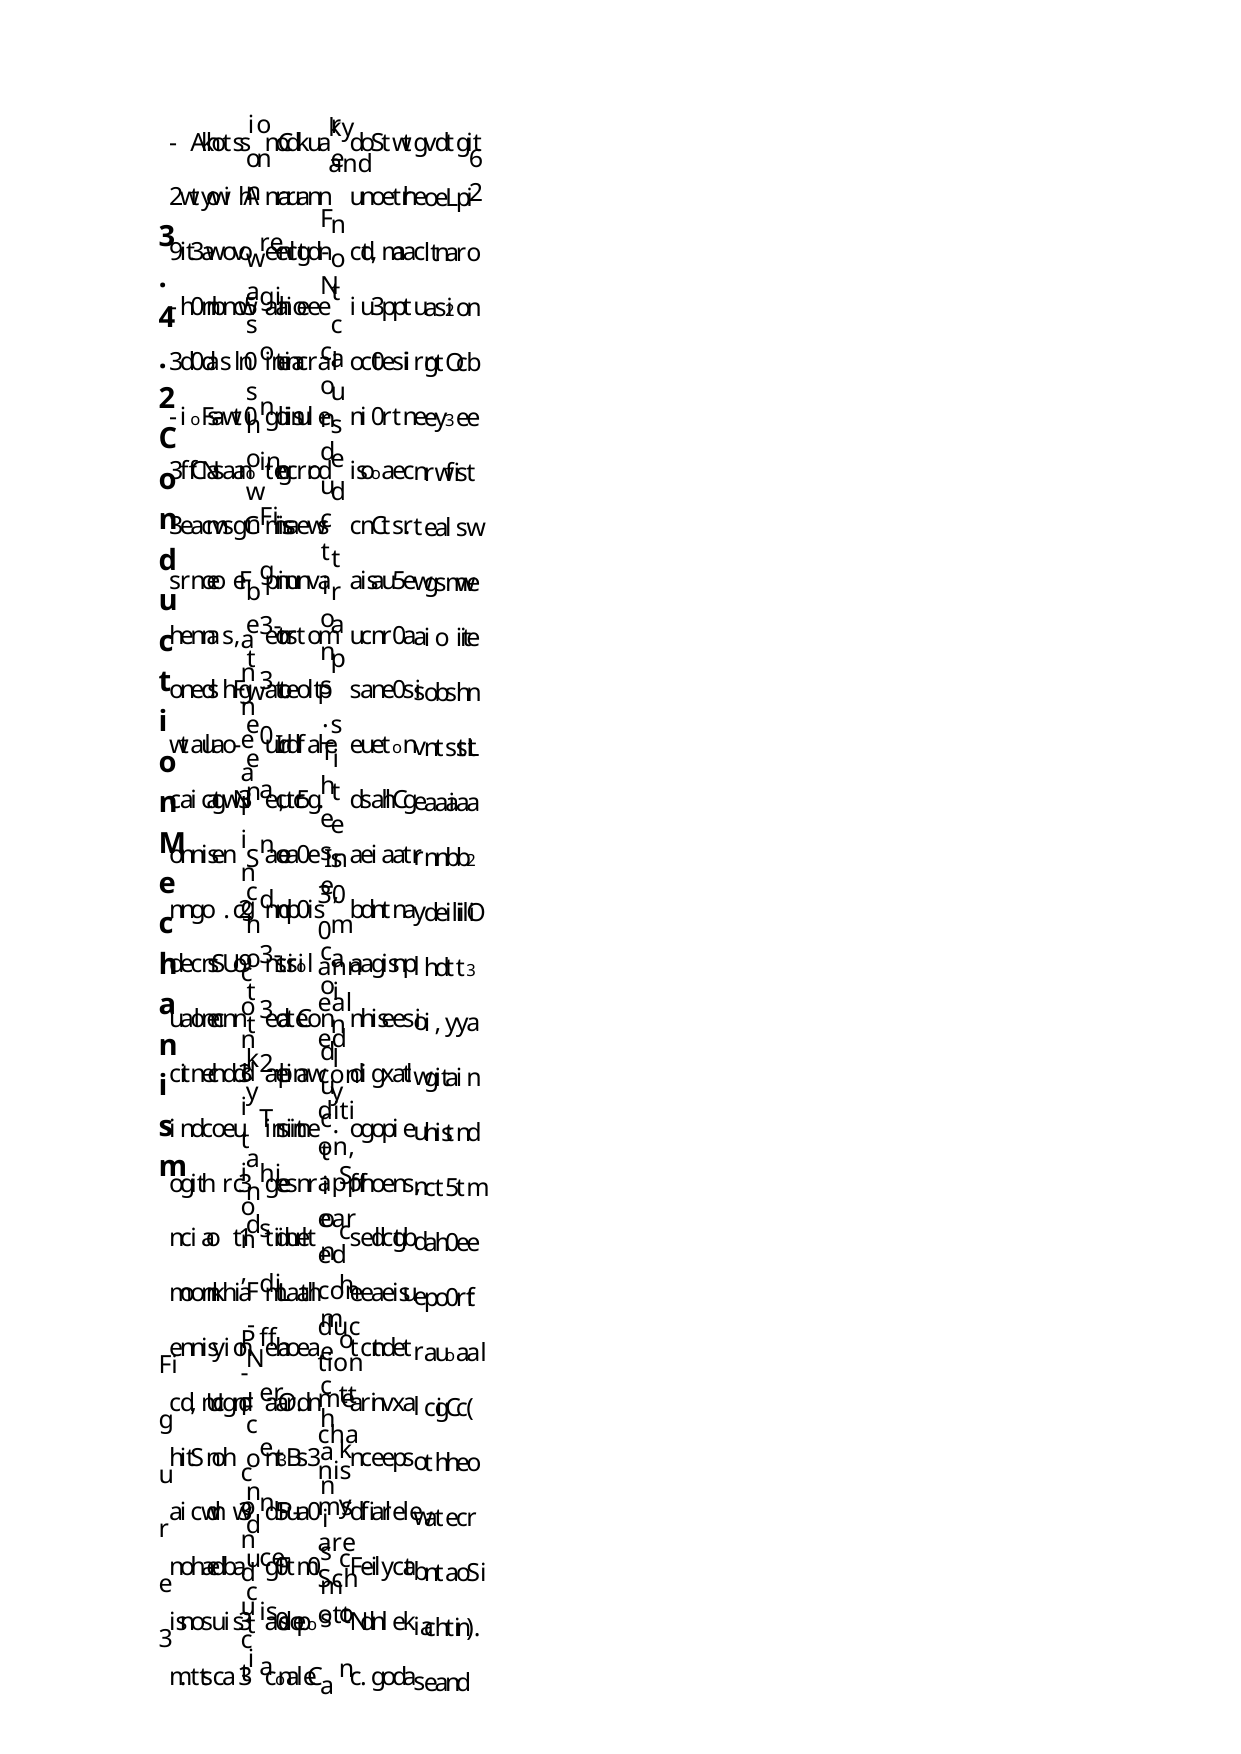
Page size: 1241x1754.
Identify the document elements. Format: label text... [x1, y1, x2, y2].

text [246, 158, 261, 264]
text F-N conductions. These conduction mechanisms are not caused trap sites, mainly. [320, 632, 341, 887]
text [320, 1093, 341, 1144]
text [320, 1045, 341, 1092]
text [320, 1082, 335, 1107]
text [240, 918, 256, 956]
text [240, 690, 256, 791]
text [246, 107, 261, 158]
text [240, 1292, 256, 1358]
text F-N conductions. These conduction mechanisms are not caused trap sites, mainly. [320, 167, 341, 428]
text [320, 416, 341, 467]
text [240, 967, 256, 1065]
